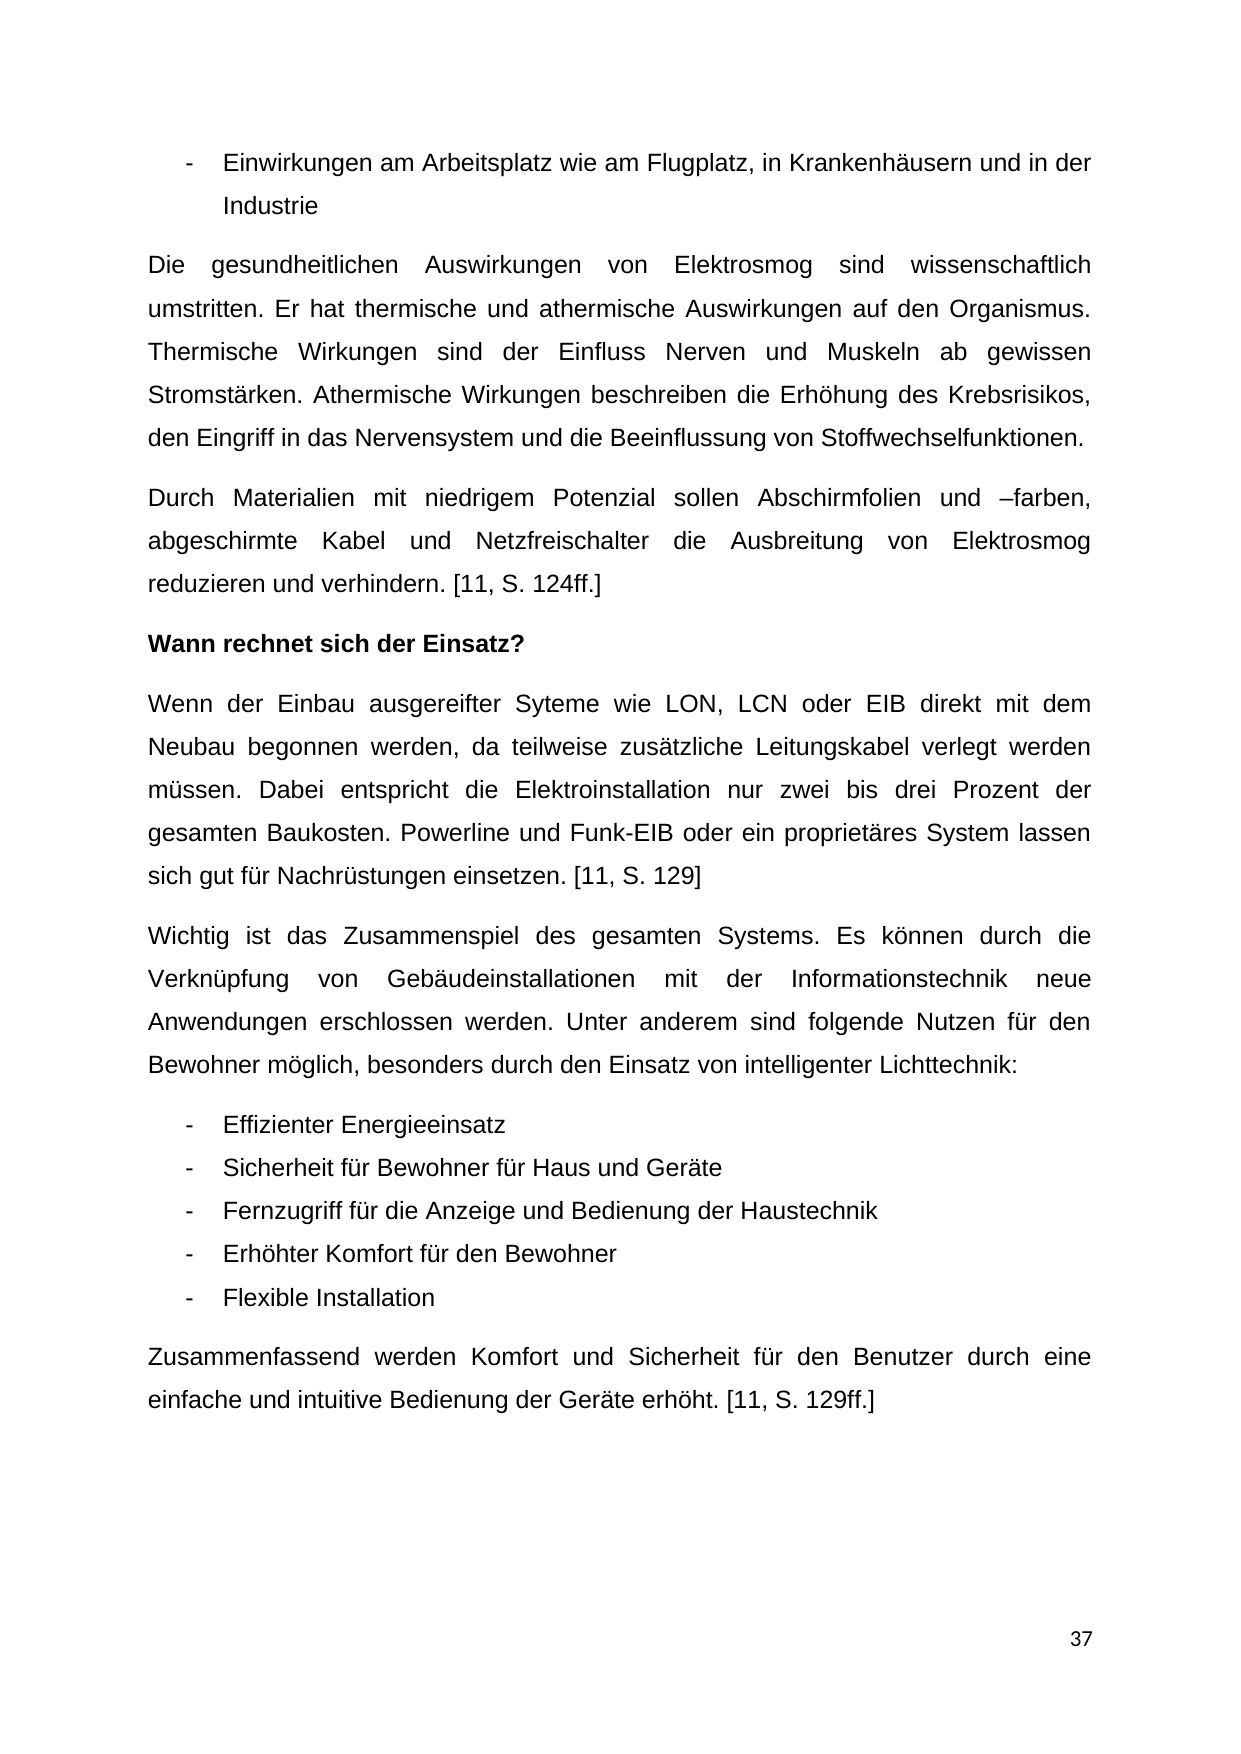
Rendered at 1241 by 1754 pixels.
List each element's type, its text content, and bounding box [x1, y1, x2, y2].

list Erhöhter Komfort für den Bewohner [185, 1239, 1093, 1268]
text Wichtig ist das Zusammenspiel des gesamten Systems. Es können durch die Verknüpfung von Gebäudeinstallationen mit der Informationstechnik neue Anwendungen erschlossen werden. Unter anderem sind folgende Nutzen für den Bewohner möglich, besonders durch den Einsatz von intelligenter Lichttechnik: [148, 921, 1093, 1079]
text Die gesundheitlichen Auswirkungen von Elektrosmog sind wissenschaftlich umstritten. Er hat thermische und athermische Auswirkungen auf den Organismus. Thermische Wirkungen sind der Einfluss Nerven und Muskeln ab gewissen Stromstärken. Athermische Wirkungen beschreiben die Erhöhung des Krebsrisikos, den Eingriff in das Nervensystem und die Beeinflussung von Stoffwechselfunktionen. [148, 251, 1093, 452]
text Wann rechnet sich der Einsatz? [148, 629, 1093, 658]
list Flexible Installation [185, 1283, 1093, 1311]
list Sicherheit für Bewohner für Haus und Geräte [185, 1153, 1093, 1182]
list Einwirkungen am Arbeitsplatz wie am Flugplatz, in Krankenhäusern und in der Industrie [185, 148, 1093, 219]
list Fernzugriff für die Anzeige und Bedienung der Haustechnik [185, 1196, 1093, 1225]
text Zusammenfassend werden Komfort und Sicherheit für den Benutzer durch eine einfache und intuitive Bedienung der Geräte erhöht. [11, S. 129ff.] [148, 1342, 1093, 1414]
text Durch Materialien mit niedrigem Potenzial sollen Abschirmfolien und –farben, abgeschirmte Kabel und Netzfreischalter die Ausbreitung von Elektrosmog reduzieren und verhindern. [11, S. 124ff.] [148, 483, 1093, 598]
text Wenn der Einbau ausgereifter Syteme wie LON, LCN oder EIB direkt mit dem Neubau begonnen werden, da teilweise zusätzliche Leitungskabel verlegt werden müssen. Dabei entspricht die Elektroinstallation nur zwei bis drei Prozent der gesamten Baukosten. Powerline und Funk-EIB oder ein proprietäres System lassen sich gut für Nachrüstungen einsetzen. [11, S. 129] [148, 689, 1093, 890]
list Effizienter Energieeinsatz [185, 1110, 1093, 1139]
